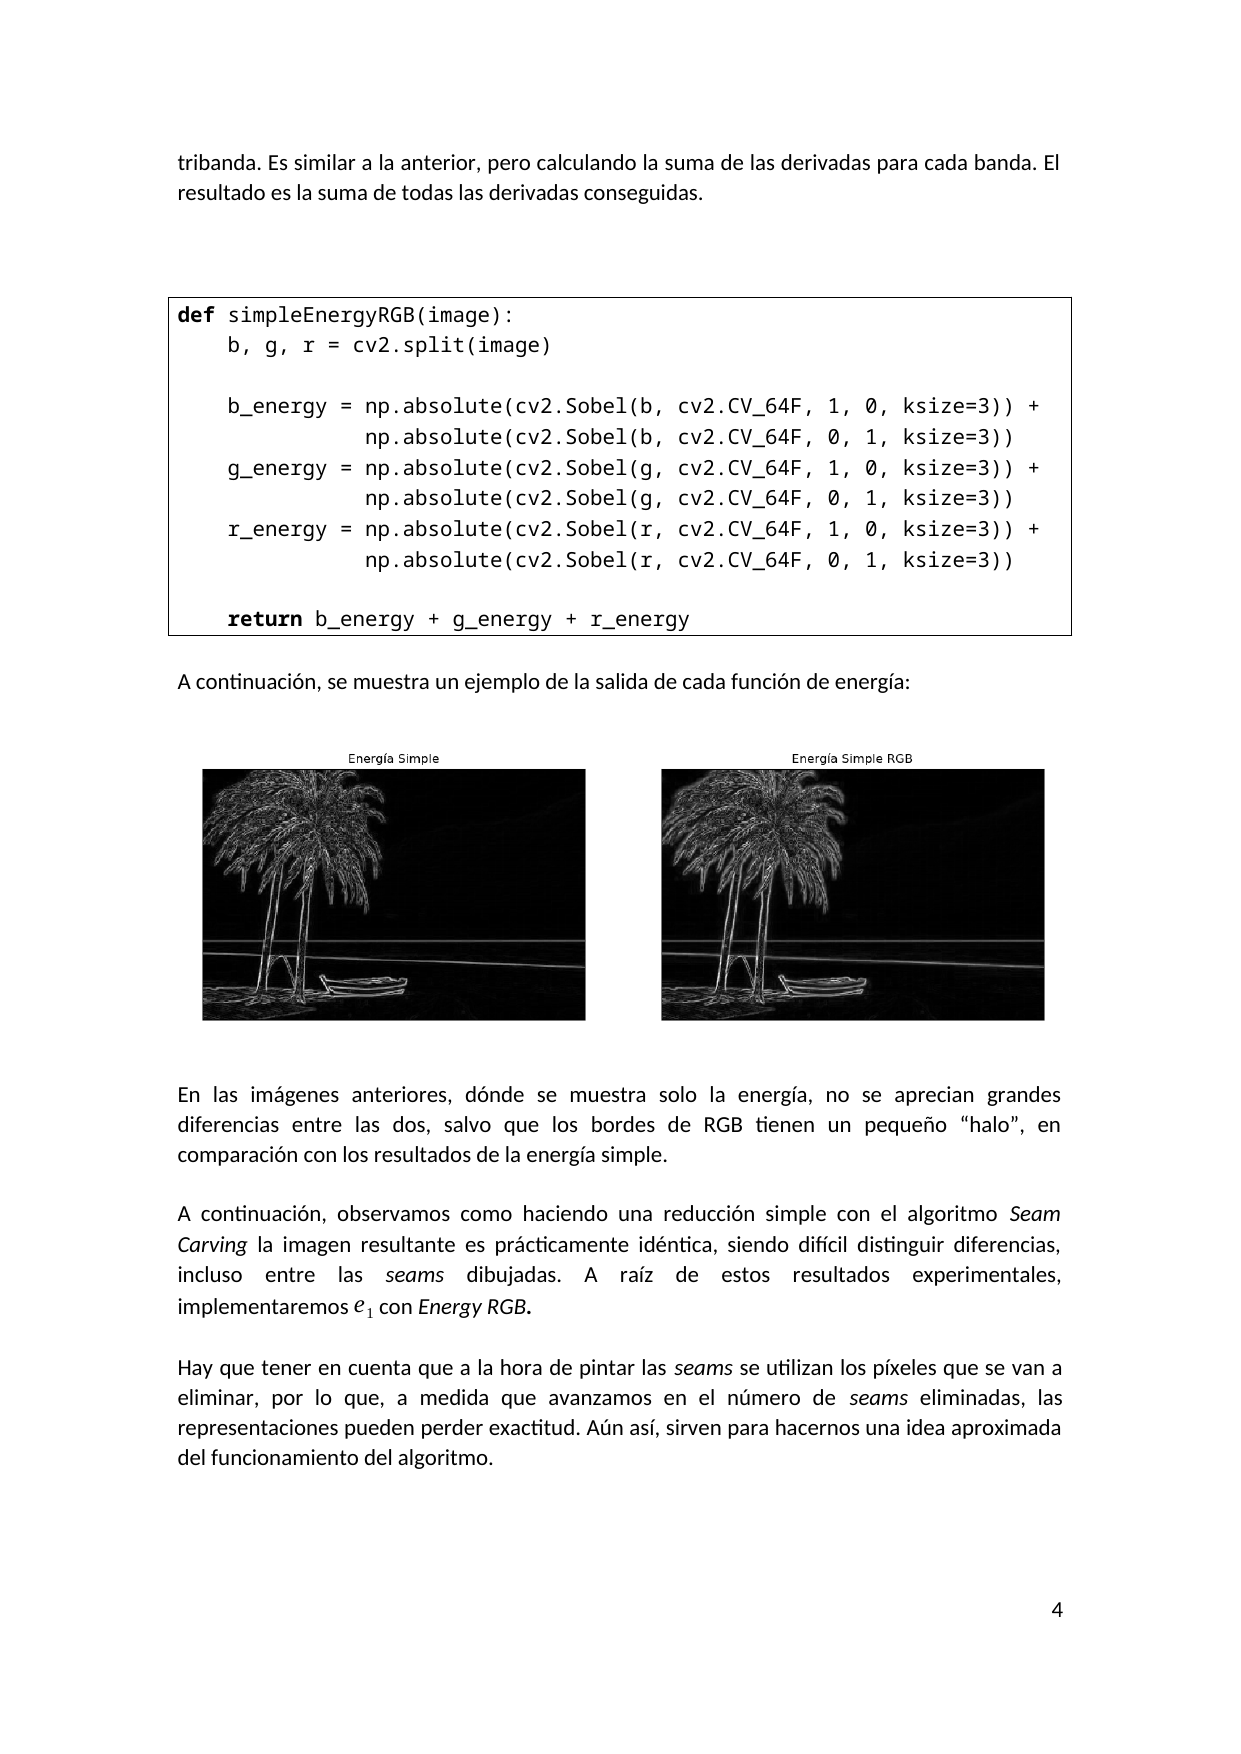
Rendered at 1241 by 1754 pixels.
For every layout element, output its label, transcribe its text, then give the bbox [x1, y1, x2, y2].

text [177, 148, 1063, 206]
text def simpleEnergyRGB(image): b, g, r = cv2.split(image) b_energy = np.absolute(cv2.Sobel(b, cv2.CV_64F, 1, 0, ksize=3)) + np.absolute(cv2.Sobel(b, cv2.CV_64F, 0, 1, ksize=3)) g_energy = np.absolute(cv2.Sobel(g, cv2.CV_64F, 1, 0, ksize=3)) + np.absolute(cv2.Sobel(g, cv2.CV_64F, 0, 1, ksize=3)) r_energy = np.absolute(cv2.Sobel(r, cv2.CV_64F, 1, 0, ksize=3)) + np.absolute(cv2.Sobel(r, cv2.CV_64F, 0, 1, ksize=3)) [169, 298, 1071, 573]
text Hay que tener en cuenta que a la hora de pintar las seams se utilizan los píxeles que se van a eliminar, por lo que, a medida que avanzamos en el número de seams eliminadas, las representaciones pueden perder exactitud. Aún así, sirven para hacernos una idea aproximada del funcionamiento del algoritmo. [177, 1353, 1063, 1472]
text A continuación, se muestra un ejemplo de la salida de cada función de energía: [177, 667, 1063, 695]
text A continuación, observamos como haciendo una reducción simple con el algoritmo Seam Carving la imagen resultante es prácticamente idéntica, siendo difícil distinguir diferencias, incluso entre las seams dibujadas. A raíz de estos resultados experimentales, implementaremos con Energy RGB. [177, 1199, 1063, 1322]
text En las imágenes anteriores, dónde se muestra solo la energía, no se aprecian grandes diferencias entre las dos, salvo que los bordes de RGB tienen un pequeño “halo”, en comparación con los resultados de la energía simple. [177, 1080, 1063, 1168]
text return b_energy + g_energy + r_energy [169, 601, 1071, 635]
picture [177, 726, 1070, 1049]
